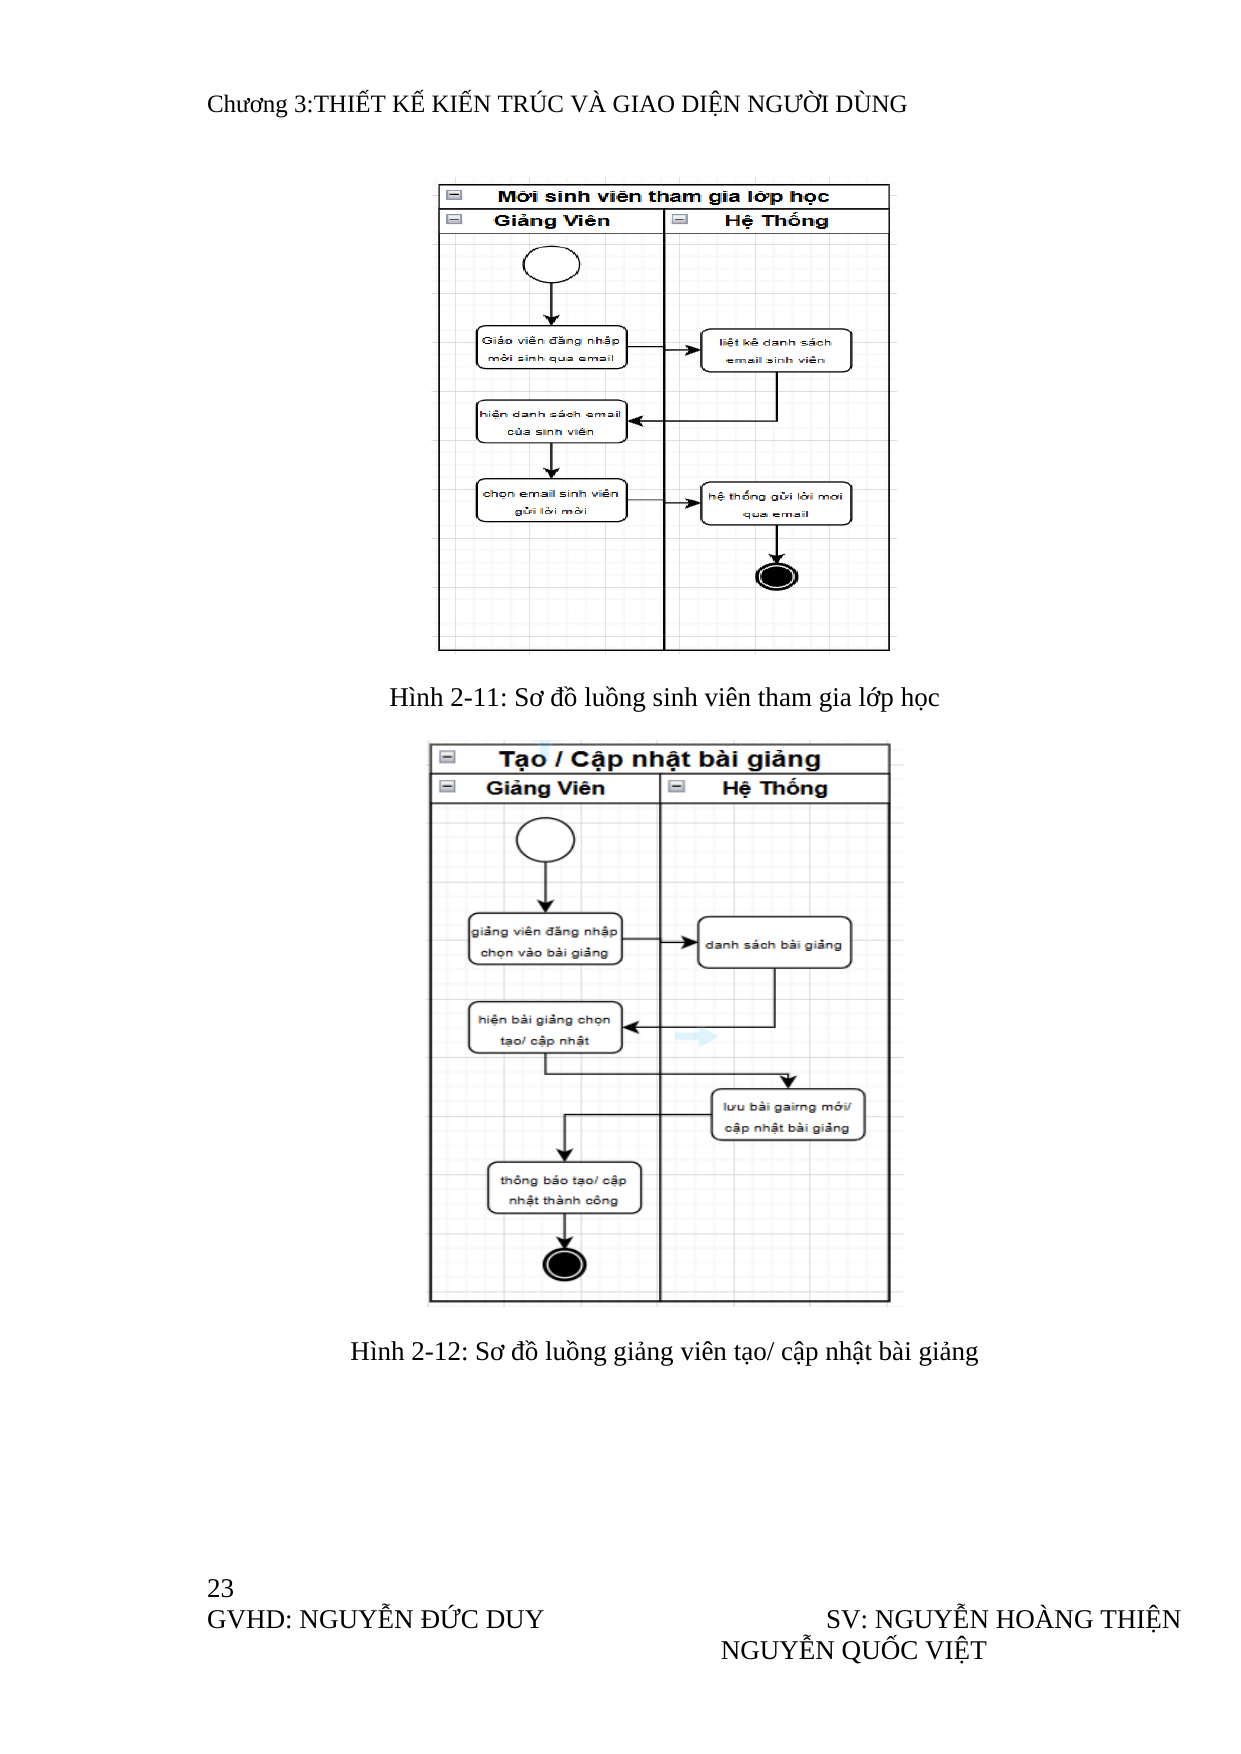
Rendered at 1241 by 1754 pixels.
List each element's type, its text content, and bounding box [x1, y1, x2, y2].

text Hình 2-12: Sơ đồ luồng giảng viên tạo/ cập nhật bài giảng [207, 1335, 1122, 1366]
picture [425, 740, 904, 1307]
text Hình 2-11: Sơ đồ luồng sinh viên tham gia lớp học [207, 681, 1122, 713]
picture [431, 177, 898, 654]
